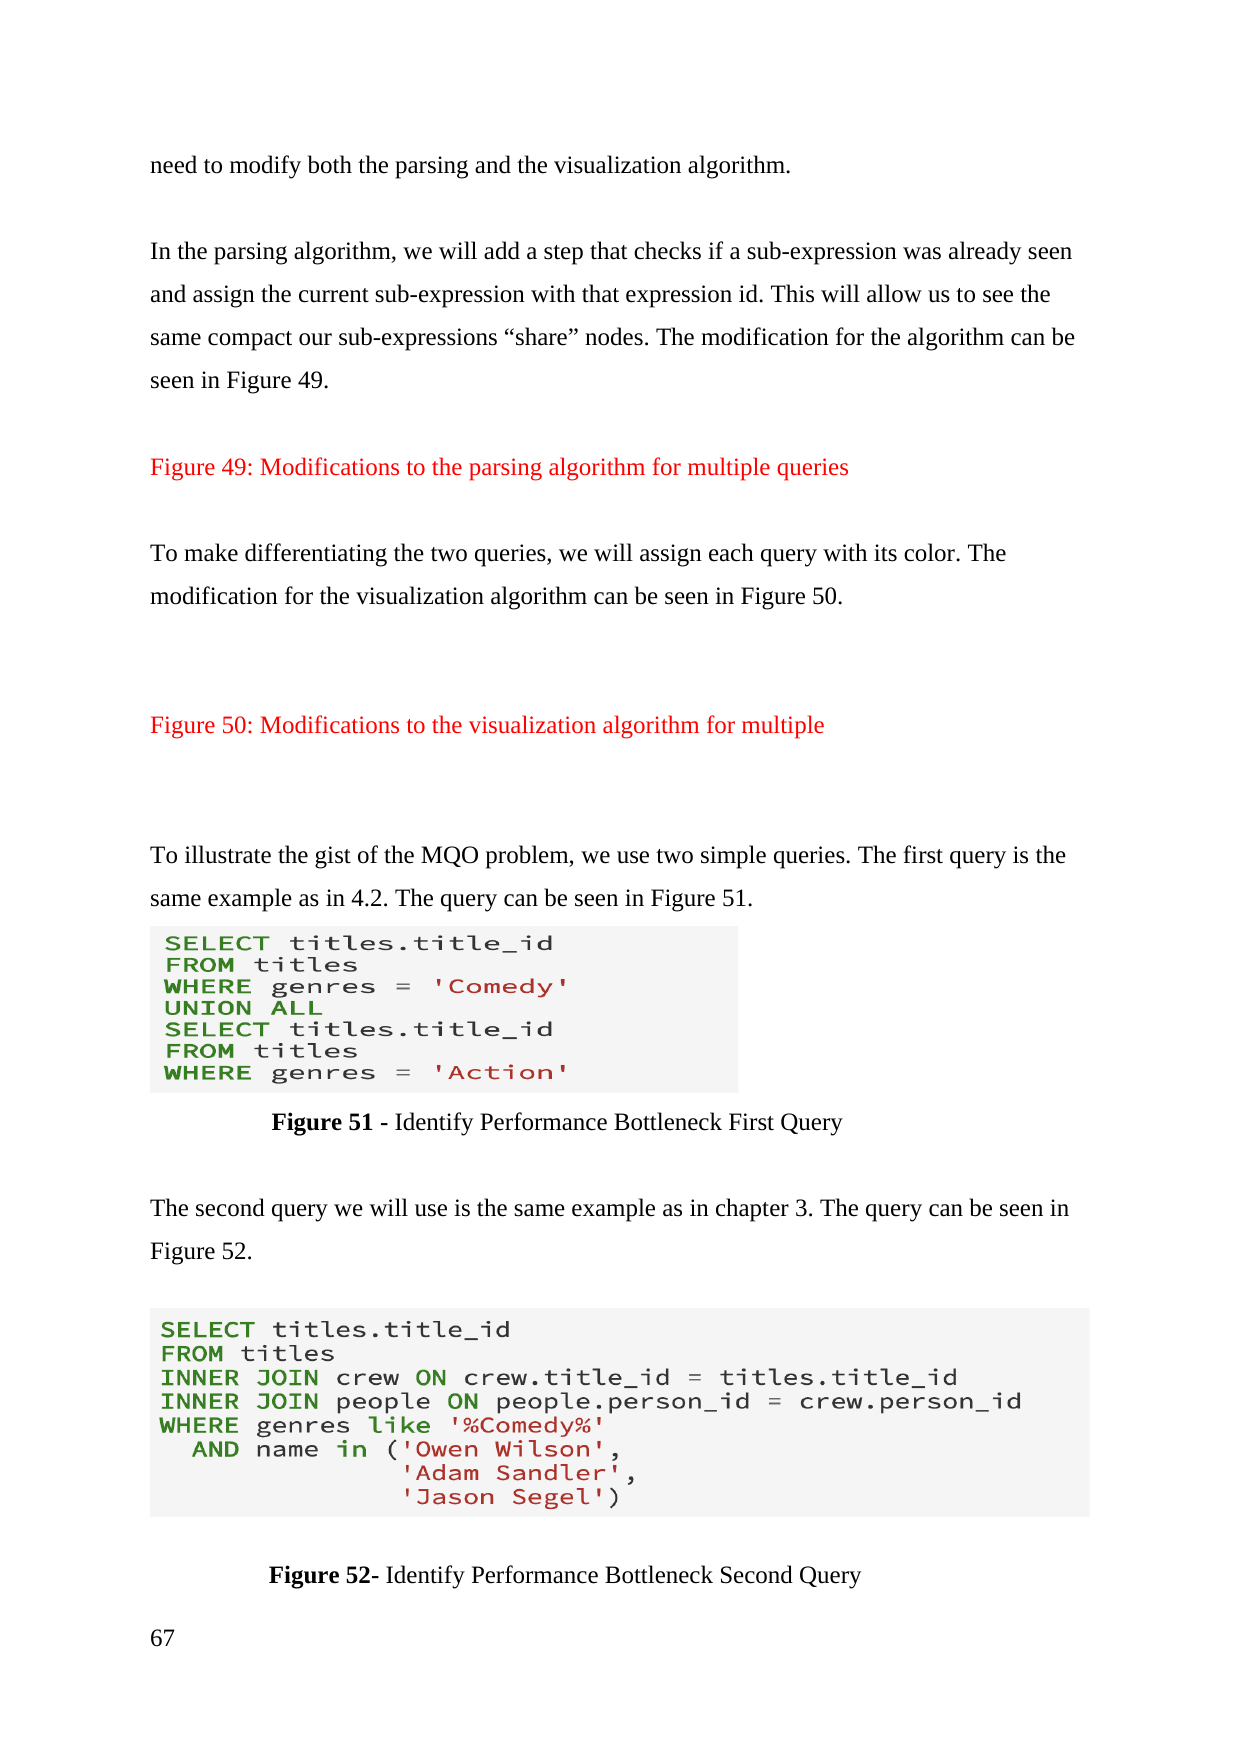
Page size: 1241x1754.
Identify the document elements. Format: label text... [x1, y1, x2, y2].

text To make differentiating the two queries, we will assign each query with its color. The modification for the visualization algorithm can be seen in Figure 50. [150, 495, 1090, 696]
text Figure 52- Identify Performance Bottleneck Second Query [150, 1560, 1090, 1588]
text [150, 150, 1090, 481]
picture [150, 926, 739, 1093]
text Figure 50: Modifications to the visualization algorithm for multiple [150, 711, 1090, 739]
text Figure 51 - Identify Performance Bottleneck First Query The second query we will use is the same example as in chapter 3. The query can be seen in Figure 52. [150, 1107, 1090, 1265]
picture [150, 1308, 1090, 1517]
